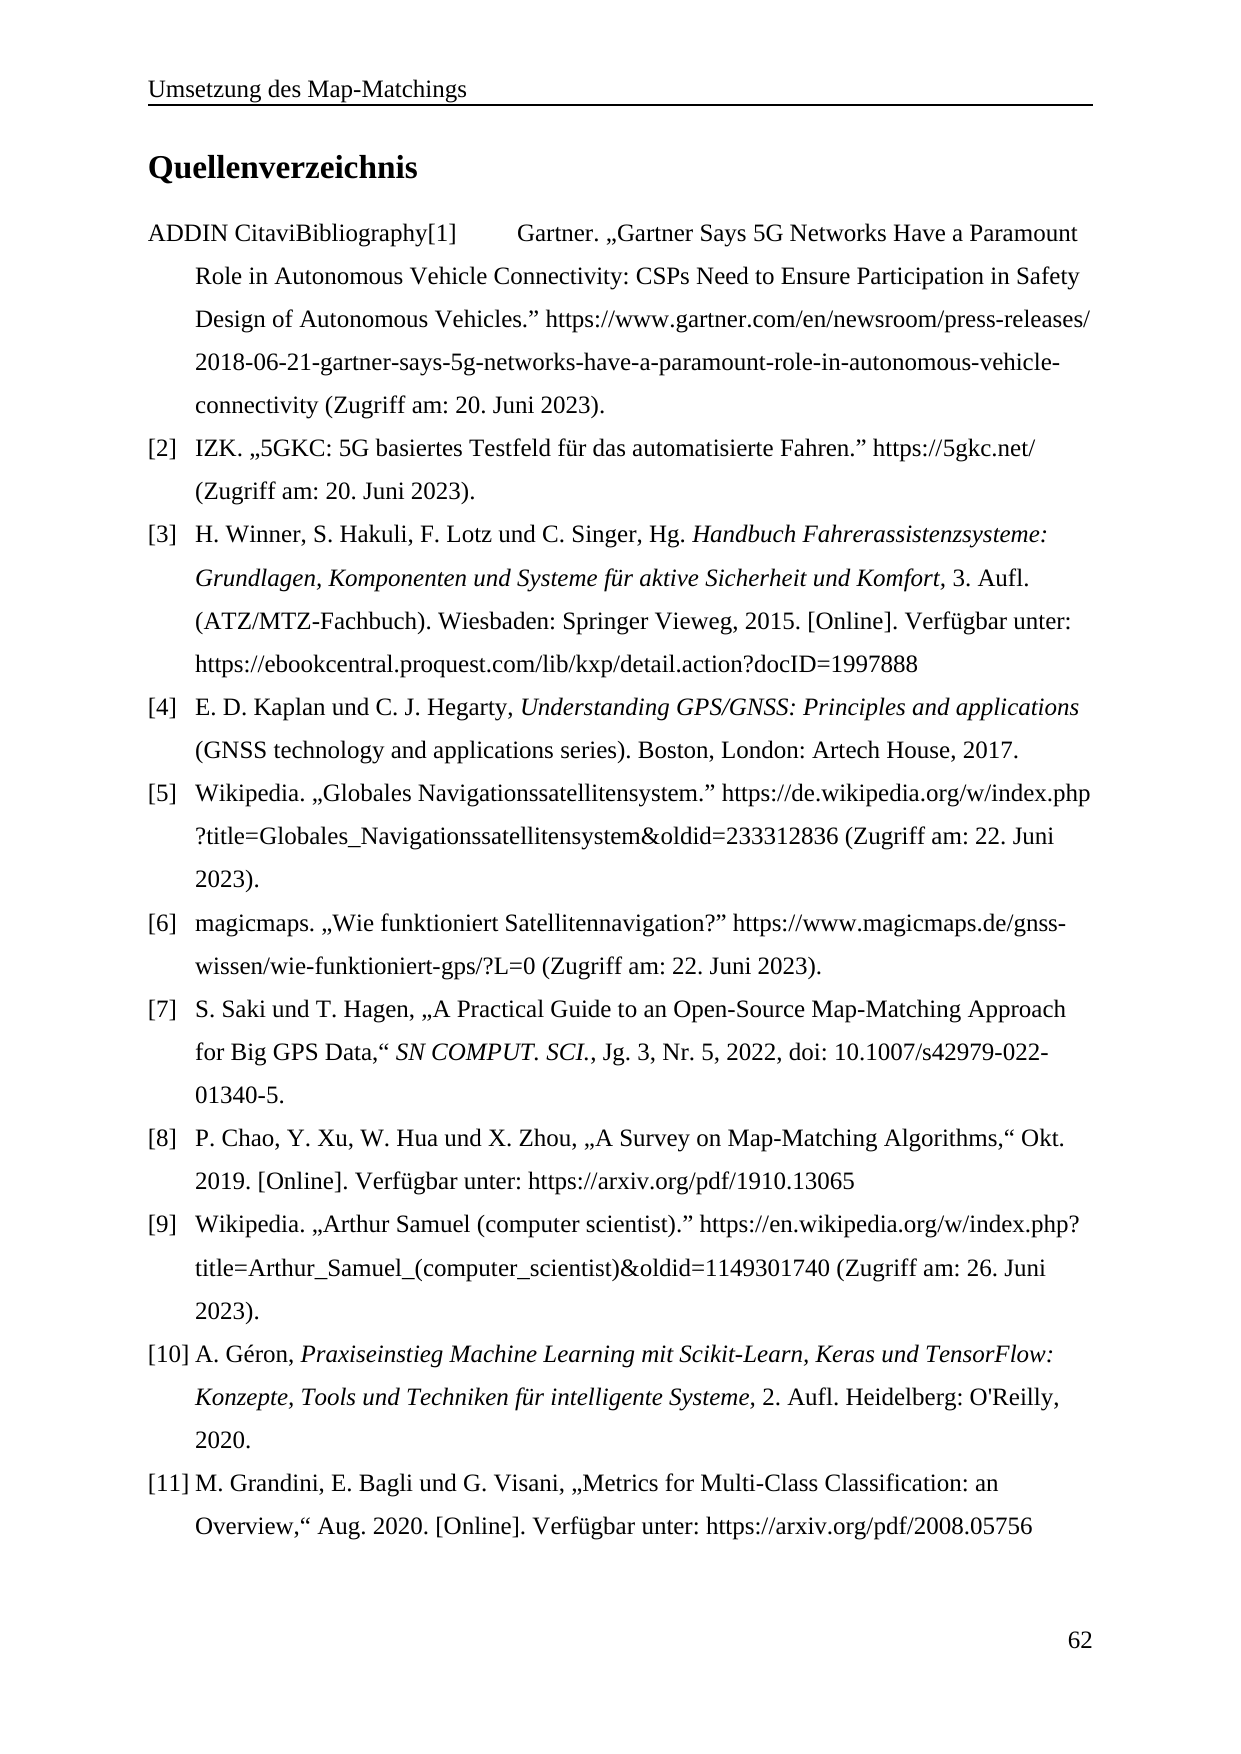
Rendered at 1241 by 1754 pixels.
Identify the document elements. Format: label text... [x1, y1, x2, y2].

subtitle Quellenverzeichnis [148, 148, 1093, 186]
